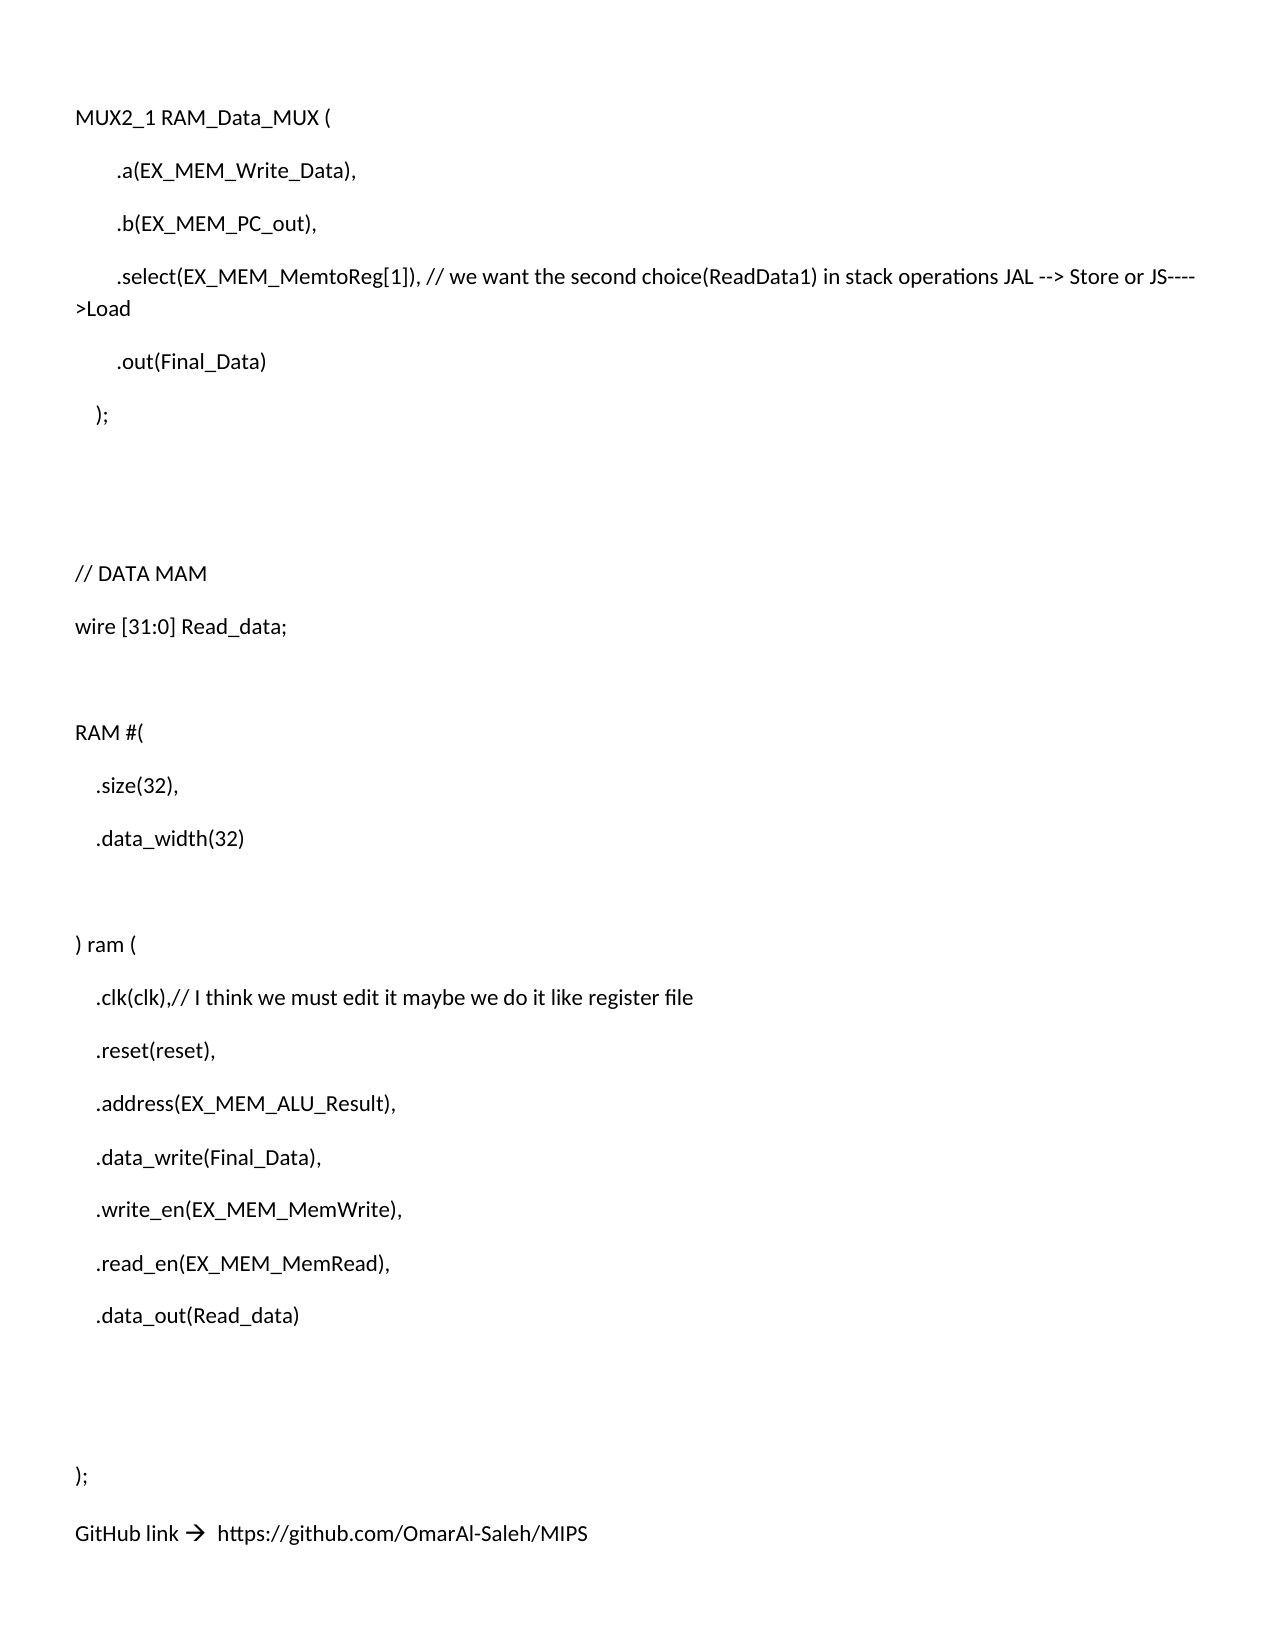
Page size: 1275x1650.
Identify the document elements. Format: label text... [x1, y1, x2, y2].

text .write_en(EX_MEM_MemWrite), [75, 1196, 1200, 1224]
text .out(Final_Data) [75, 347, 1200, 375]
text .clk(clk),// I think we must edit it maybe we do it like register file [75, 983, 1200, 1012]
text .address(EX_MEM_ALU_Result), [75, 1089, 1200, 1118]
text .b(EX_MEM_PC_out), [75, 209, 1200, 237]
text .a(EX_MEM_Write_Data), [75, 156, 1200, 184]
text wire [31:0] Read_data; [75, 612, 1200, 640]
text ) ram ( [75, 931, 1200, 958]
text ); [75, 1461, 1200, 1489]
text // DATA MAM [75, 559, 1200, 587]
text MUX2_1 RAM_Data_MUX ( [75, 103, 1200, 131]
text .select(EX_MEM_MemtoReg[1]), // we want the second choice(ReadData1) in stack operations JAL --> Store or JS---->Load [75, 262, 1200, 322]
text RAM #( [75, 718, 1200, 746]
text ); [75, 400, 1200, 428]
text .data_width(32) [75, 824, 1200, 852]
text .data_write(Final_Data), [75, 1143, 1200, 1171]
text .size(32), [75, 771, 1200, 799]
text .reset(reset), [75, 1037, 1200, 1064]
text .data_out(Read_data) [75, 1302, 1200, 1330]
text .read_en(EX_MEM_MemRead), [75, 1249, 1200, 1277]
